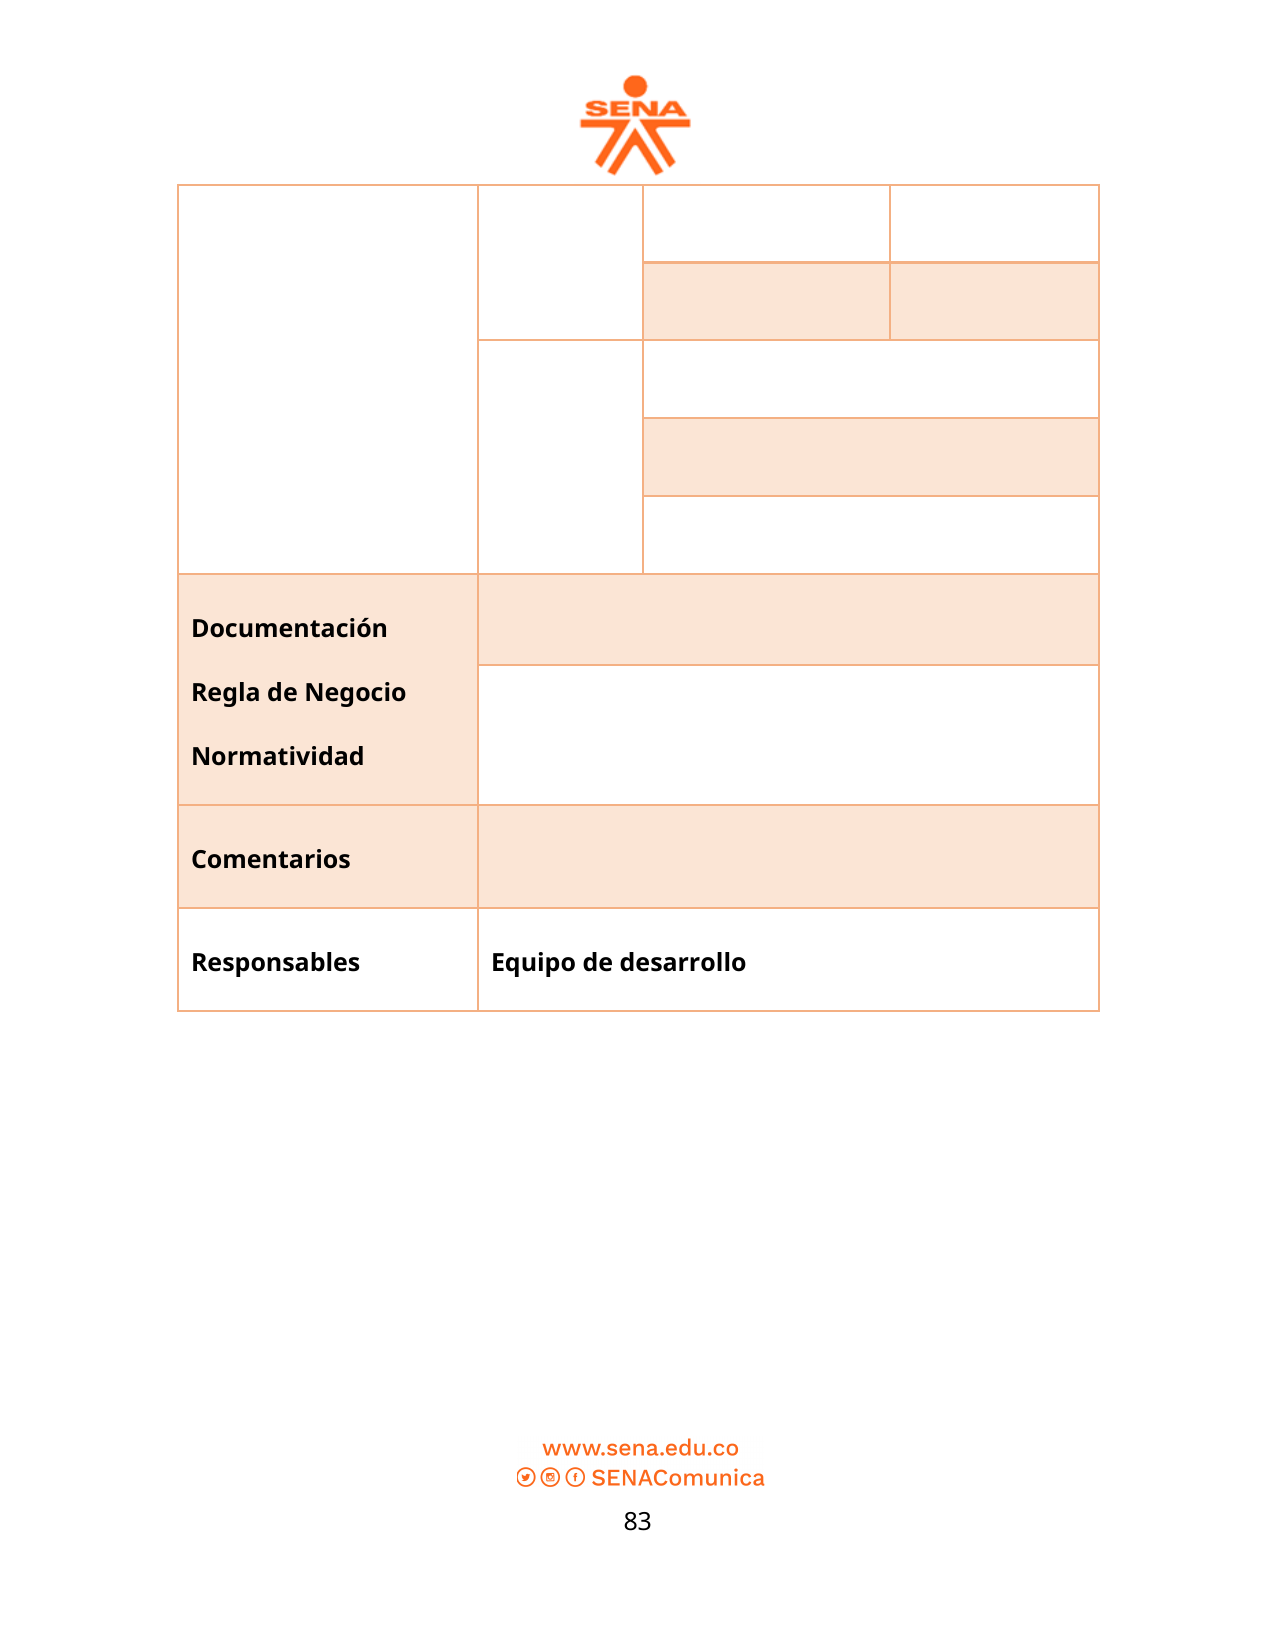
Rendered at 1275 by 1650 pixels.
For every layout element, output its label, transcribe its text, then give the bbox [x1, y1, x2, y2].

table_cell Equipo de desarrollo [479, 909, 1098, 1010]
table_cell Responsables [179, 909, 477, 1010]
table_cell [644, 419, 1098, 495]
table_cell [891, 264, 1098, 339]
table_cell [479, 341, 642, 573]
table_cell [644, 186, 889, 261]
table_cell [479, 806, 1098, 907]
table_cell [644, 341, 1098, 417]
table_cell [479, 666, 1098, 804]
table_cell [891, 186, 1098, 261]
table_cell [644, 497, 1098, 573]
table_cell Comentarios [179, 806, 477, 907]
table_cell [644, 264, 889, 339]
picture [573, 73, 702, 184]
picture [517, 1436, 765, 1487]
table_cell [479, 575, 1098, 664]
table_cell Documentación Regla de Negocio Normatividad [179, 575, 477, 804]
